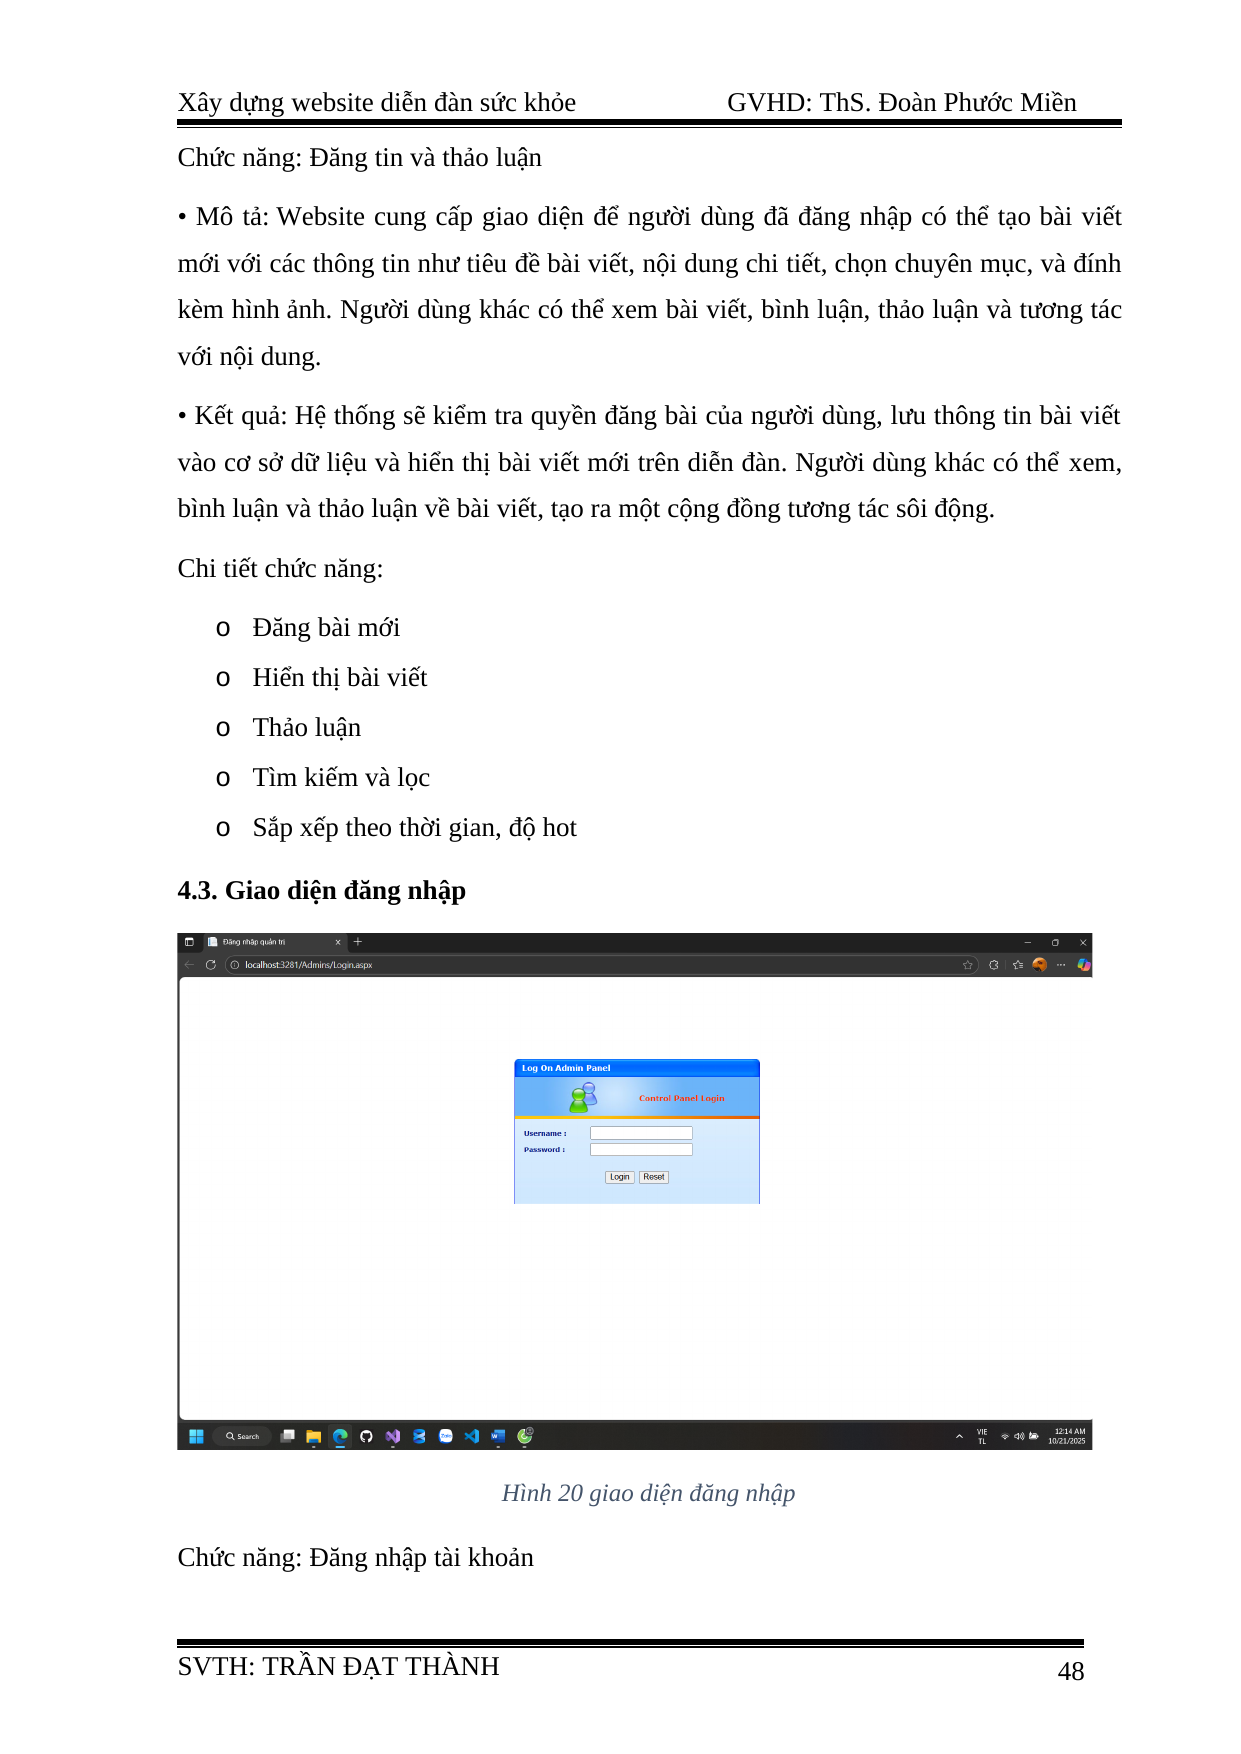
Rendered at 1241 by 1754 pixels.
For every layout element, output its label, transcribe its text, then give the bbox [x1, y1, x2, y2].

text Chức năng: Đăng tin và thảo luận [177, 141, 1122, 172]
list Đăng bài mới [215, 611, 1122, 644]
text Hình 20 giao diện đăng nhập [177, 1478, 1122, 1506]
list Tìm kiếm và lọc [215, 761, 1122, 794]
list Thảo luận [215, 711, 1122, 744]
text • Kết quả: Hệ thống sẽ kiểm tra quyền đăng bài của người dùng, lưu thông tin bài viết vào cơ sở dữ liệu và hiển thị bài viết mới trên diễn đàn. Người dùng khác có thể xem, bình luận và thảo luận về bài viết, tạo ra một cộng đồng tương tác sôi động. [177, 399, 1122, 524]
text Chức năng: Đăng nhập tài khoản [177, 1542, 1122, 1573]
text Chi tiết chức năng: [177, 552, 1122, 583]
list Sắp xếp theo thời gian, độ hot [215, 811, 1122, 845]
subtitle 4.3. Giao diện đăng nhập [177, 874, 1122, 905]
list Hiển thị bài viết [215, 661, 1122, 694]
picture [177, 933, 1093, 1450]
text • Mô tả: Website cung cấp giao diện để người dùng đã đăng nhập có thể tạo bài viết mới với các thông tin như tiêu đề bài viết, nội dung chi tiết, chọn chuyên mục, và đính kèm hình ảnh. Người dùng khác có thể xem bài viết, bình luận, thảo luận và tương tác với nội dung. [177, 200, 1122, 371]
